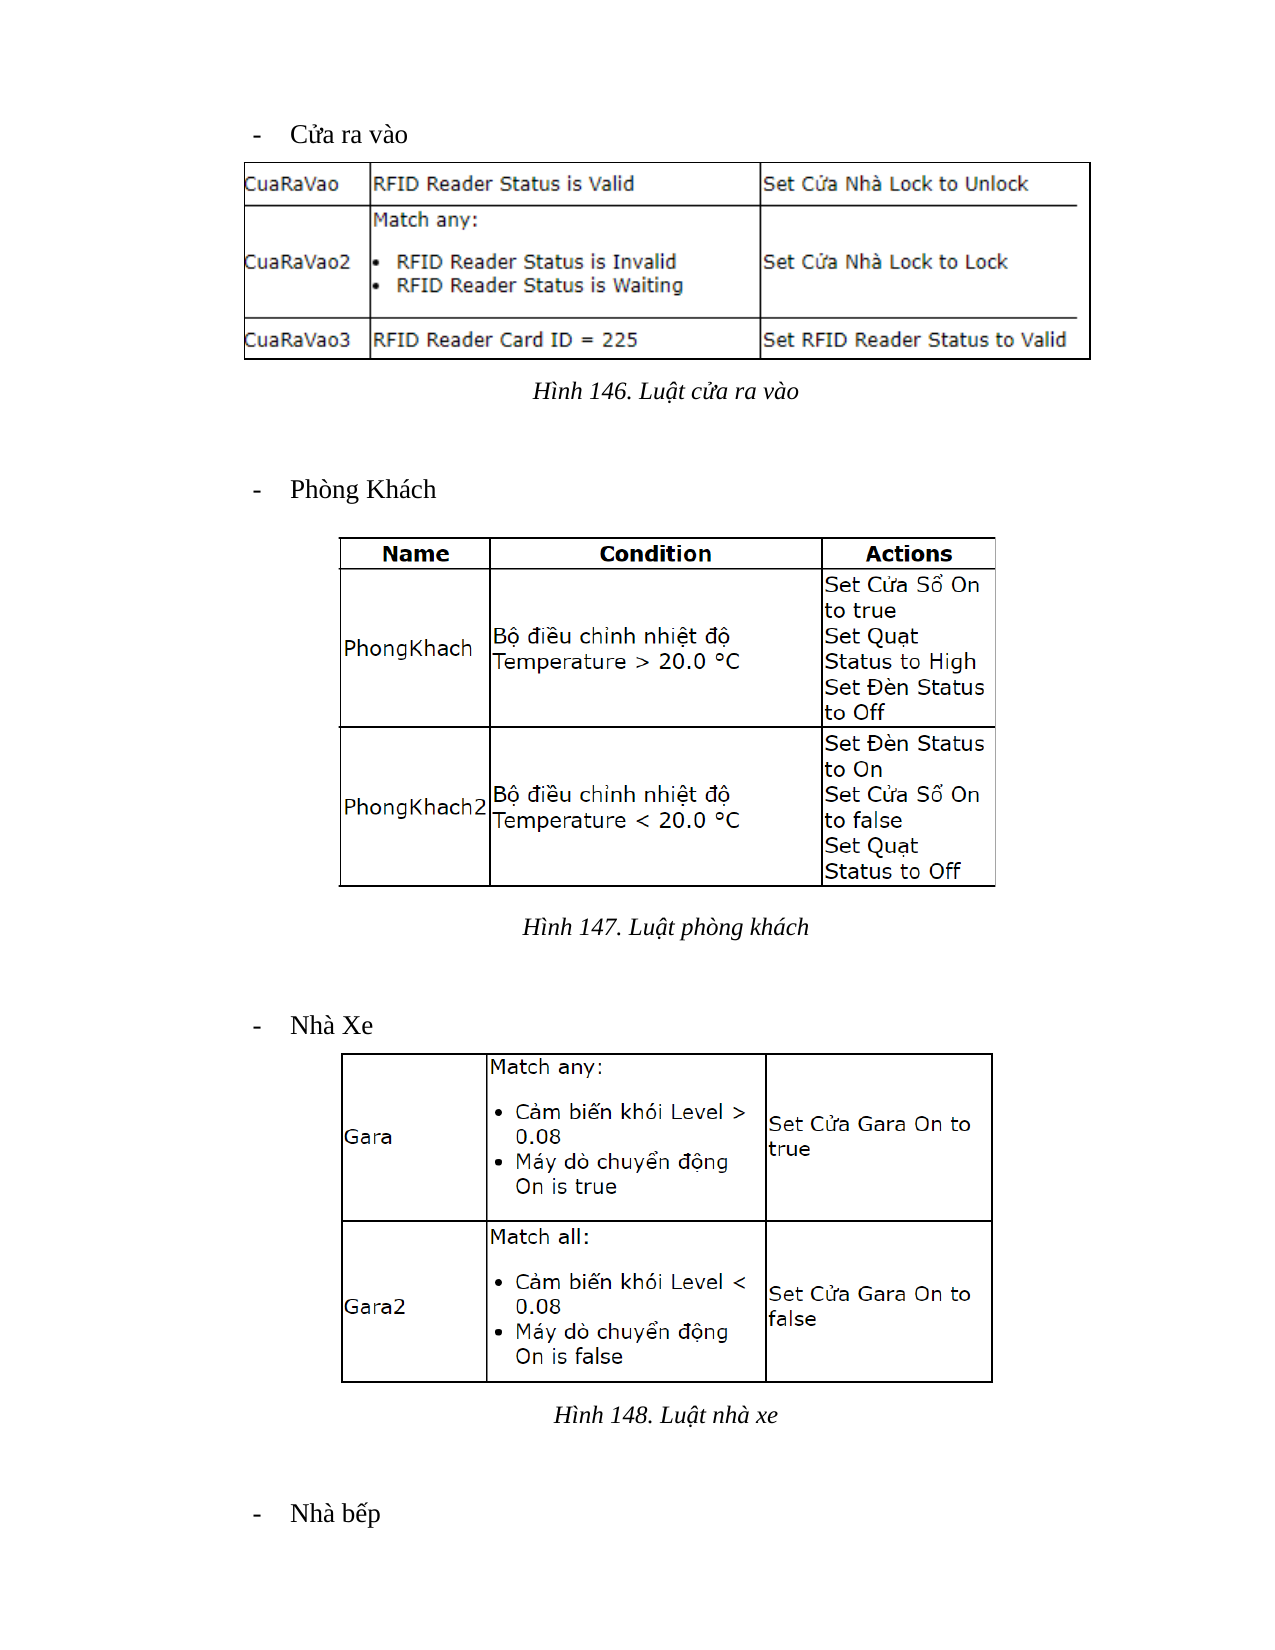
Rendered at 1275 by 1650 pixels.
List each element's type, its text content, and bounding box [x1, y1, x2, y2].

text Nhà Xe [252, 1009, 1157, 1040]
text Cửa ra vào [252, 118, 1157, 149]
text Hình 147. Luật phòng khách [177, 912, 1157, 941]
text Hình 146. Luật cửa ra vào [177, 376, 1157, 405]
text Nhà bếp [252, 1497, 1157, 1528]
text Hình 148. Luật nhà xe [177, 1400, 1157, 1429]
picture [343, 1055, 991, 1381]
picture [245, 163, 1089, 358]
picture [338, 532, 996, 896]
text Phòng Khách [252, 473, 1157, 505]
